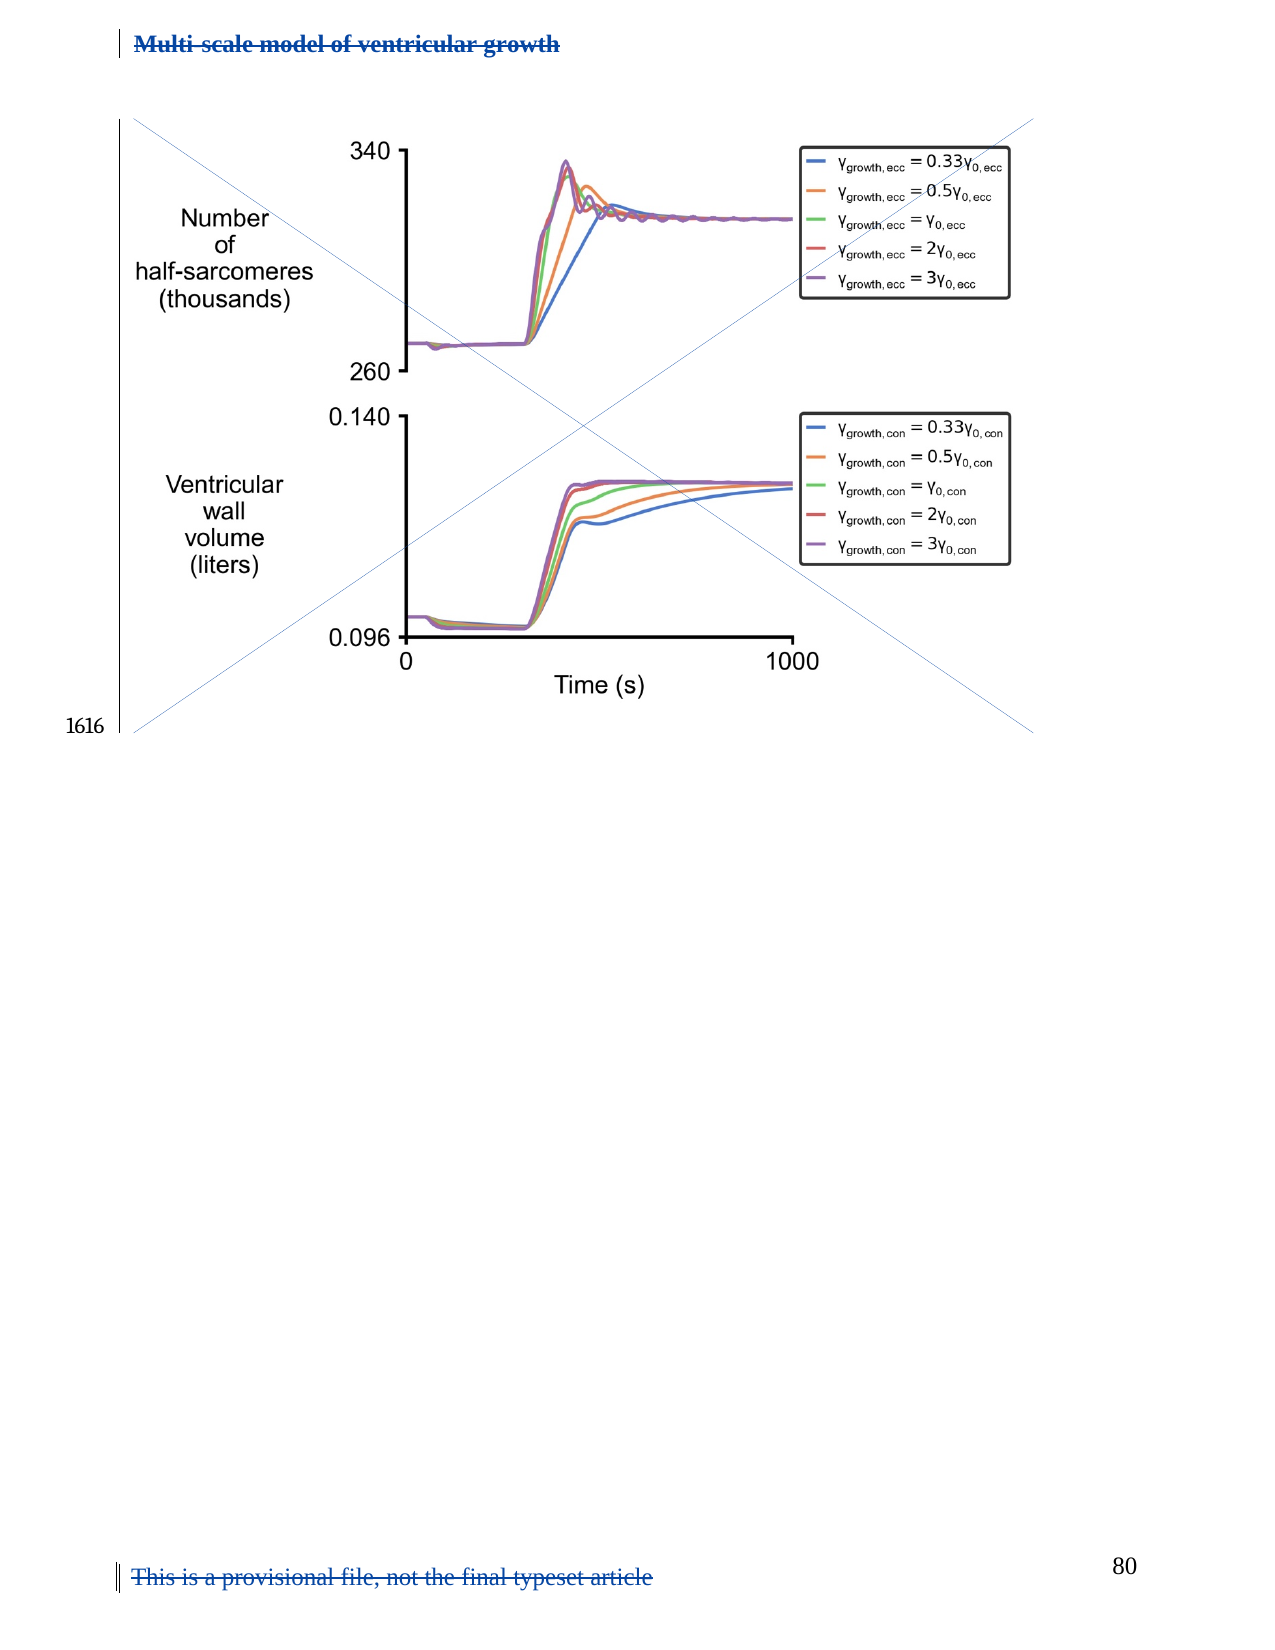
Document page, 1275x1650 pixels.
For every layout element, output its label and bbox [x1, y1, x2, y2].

picture [585, 119, 1034, 732]
picture [135, 118, 1032, 425]
picture [134, 427, 1033, 734]
picture [133, 119, 582, 732]
